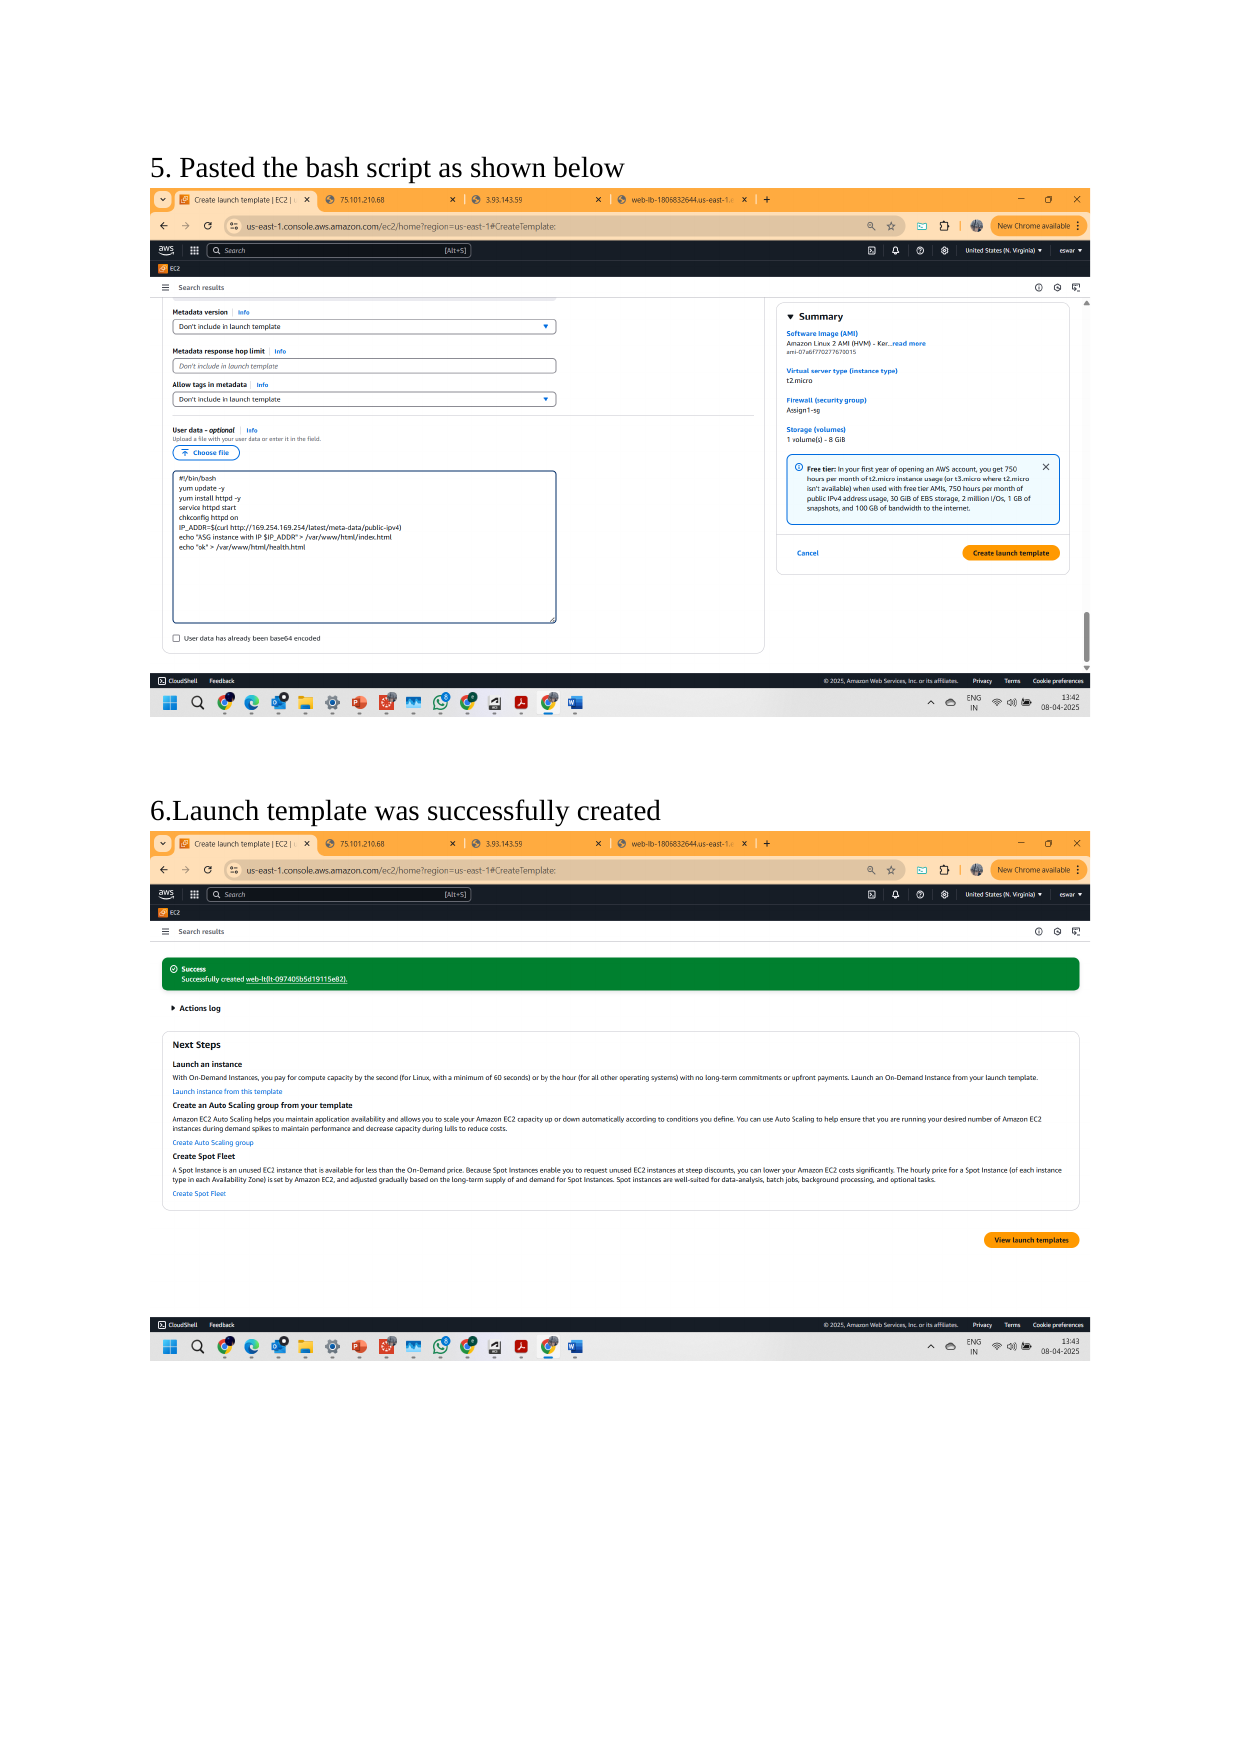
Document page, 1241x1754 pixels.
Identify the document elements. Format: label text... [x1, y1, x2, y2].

text 5. Pasted the bash script as shown below [150, 150, 1090, 188]
picture [150, 188, 1091, 717]
picture [150, 831, 1091, 1361]
text 6.Launch template was successfully created [150, 793, 1090, 831]
